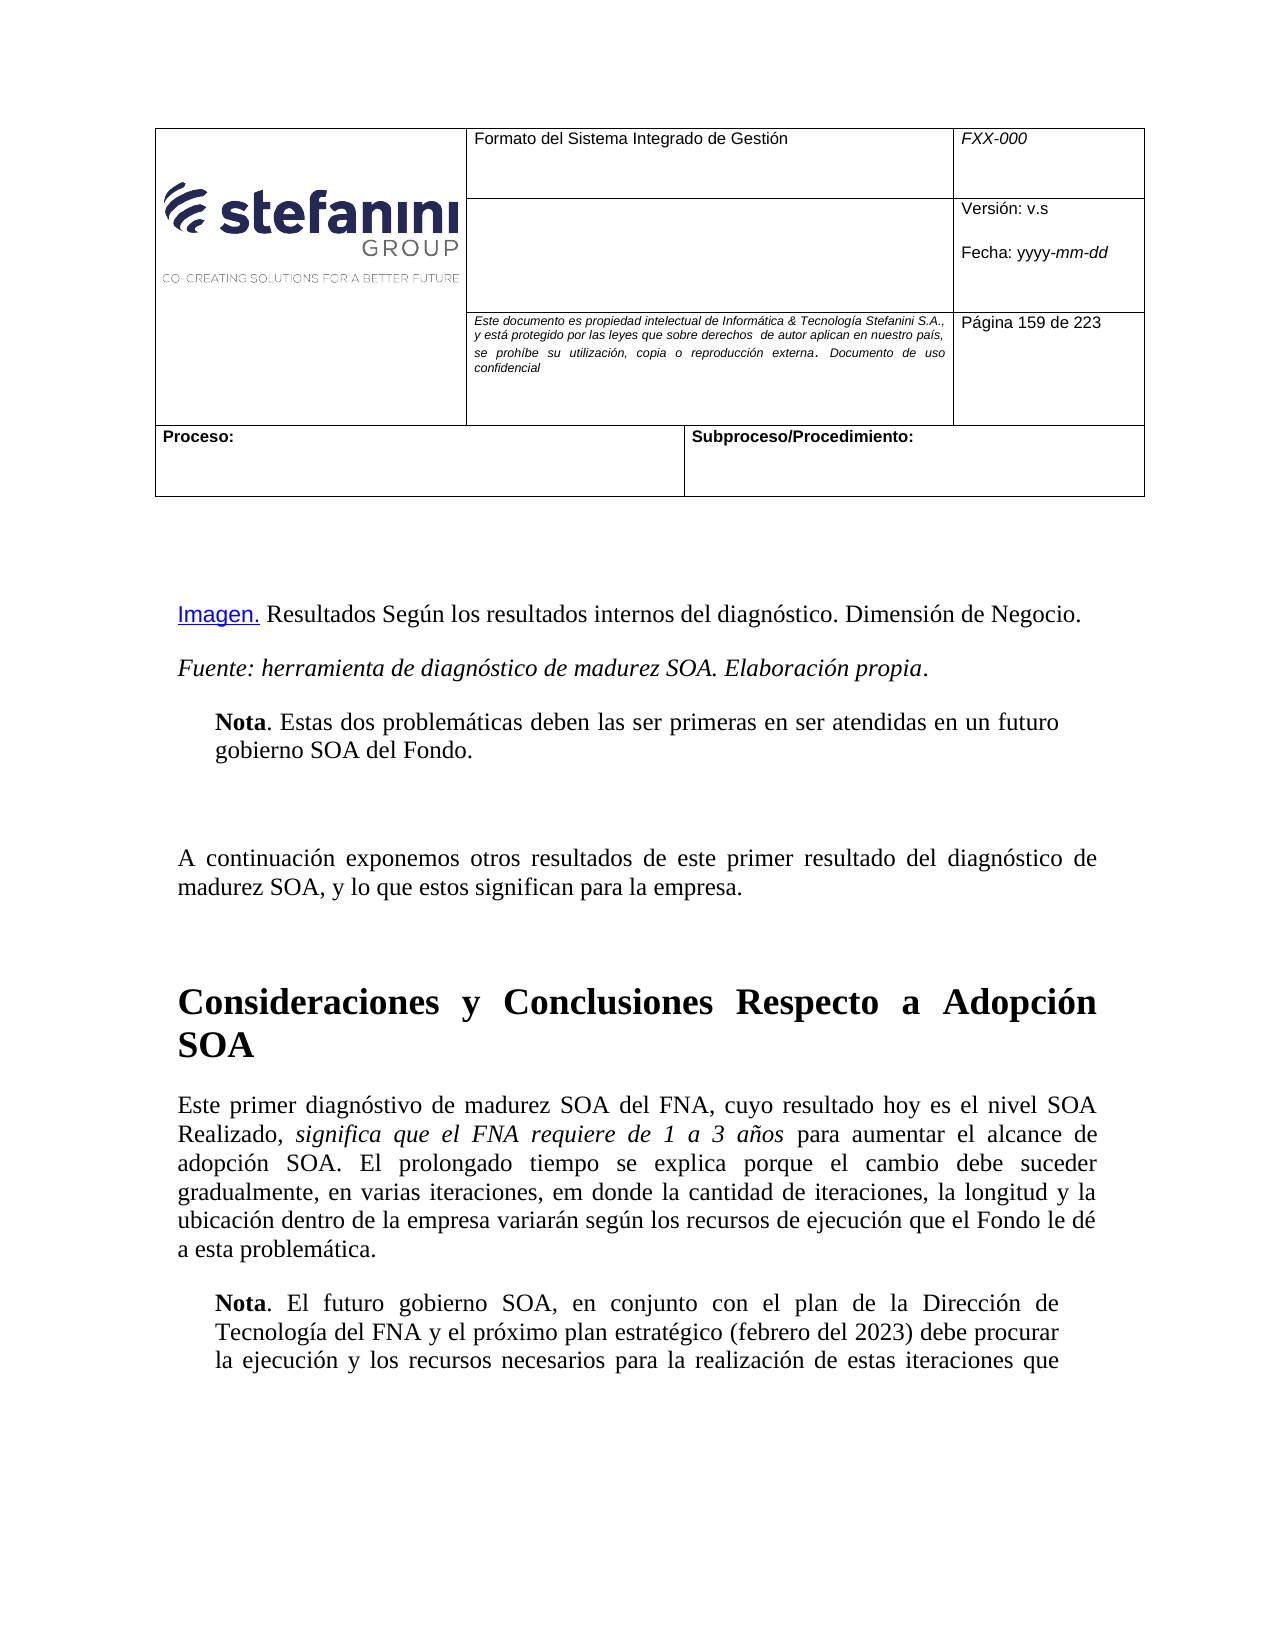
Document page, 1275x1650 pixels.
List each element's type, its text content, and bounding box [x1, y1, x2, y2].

text Este primer diagnóstivo de madurez SOA del FNA, cuyo resultado hoy es el nivel SOA Realizado, significa que el FNA requiere de 1 a 3 años para aumentar el alcance de adopción SOA. El prolongado tiempo se explica porque el cambio debe suceder gradualmente, en varias iteraciones, em donde la cantidad de iteraciones, la longitud y la ubicación dentro de la empresa variarán según los recursos de ejecución que el Fondo le dé a esta problemática. [177, 1091, 1098, 1263]
text Imagen. Resultados Según los resultados internos del diagnóstico. Dimensión de Negocio. [177, 599, 1098, 628]
subtitle Consideraciones y Conclusiones Respecto a Adopción SOA [177, 979, 1098, 1066]
text Fuente: herramienta de diagnóstico de madurez SOA. Elaboración propia. [177, 653, 1098, 682]
picture [162, 182, 460, 286]
text Nota. Estas dos problemáticas deben las ser primeras en ser atendidas en un futuro gobierno SOA del Fondo. [215, 707, 1060, 764]
text A continuación exponemos otros resultados de este primer resultado del diagnóstico de madurez SOA, y lo que estos significan para la empresa. [177, 843, 1098, 901]
text Nota. El futuro gobierno SOA, en conjunto con el plan de la Dirección de Tecnología del FNA y el próximo plan estratégico (febrero del 2023) debe procurar la ejecución y los recursos necesarios para la realización de estas iteraciones que tienen por objeto mover la adopción SOA del Fondo al siguiente estadio: mayor a 50 puntos de madurez SOA. [215, 1288, 1060, 1374]
